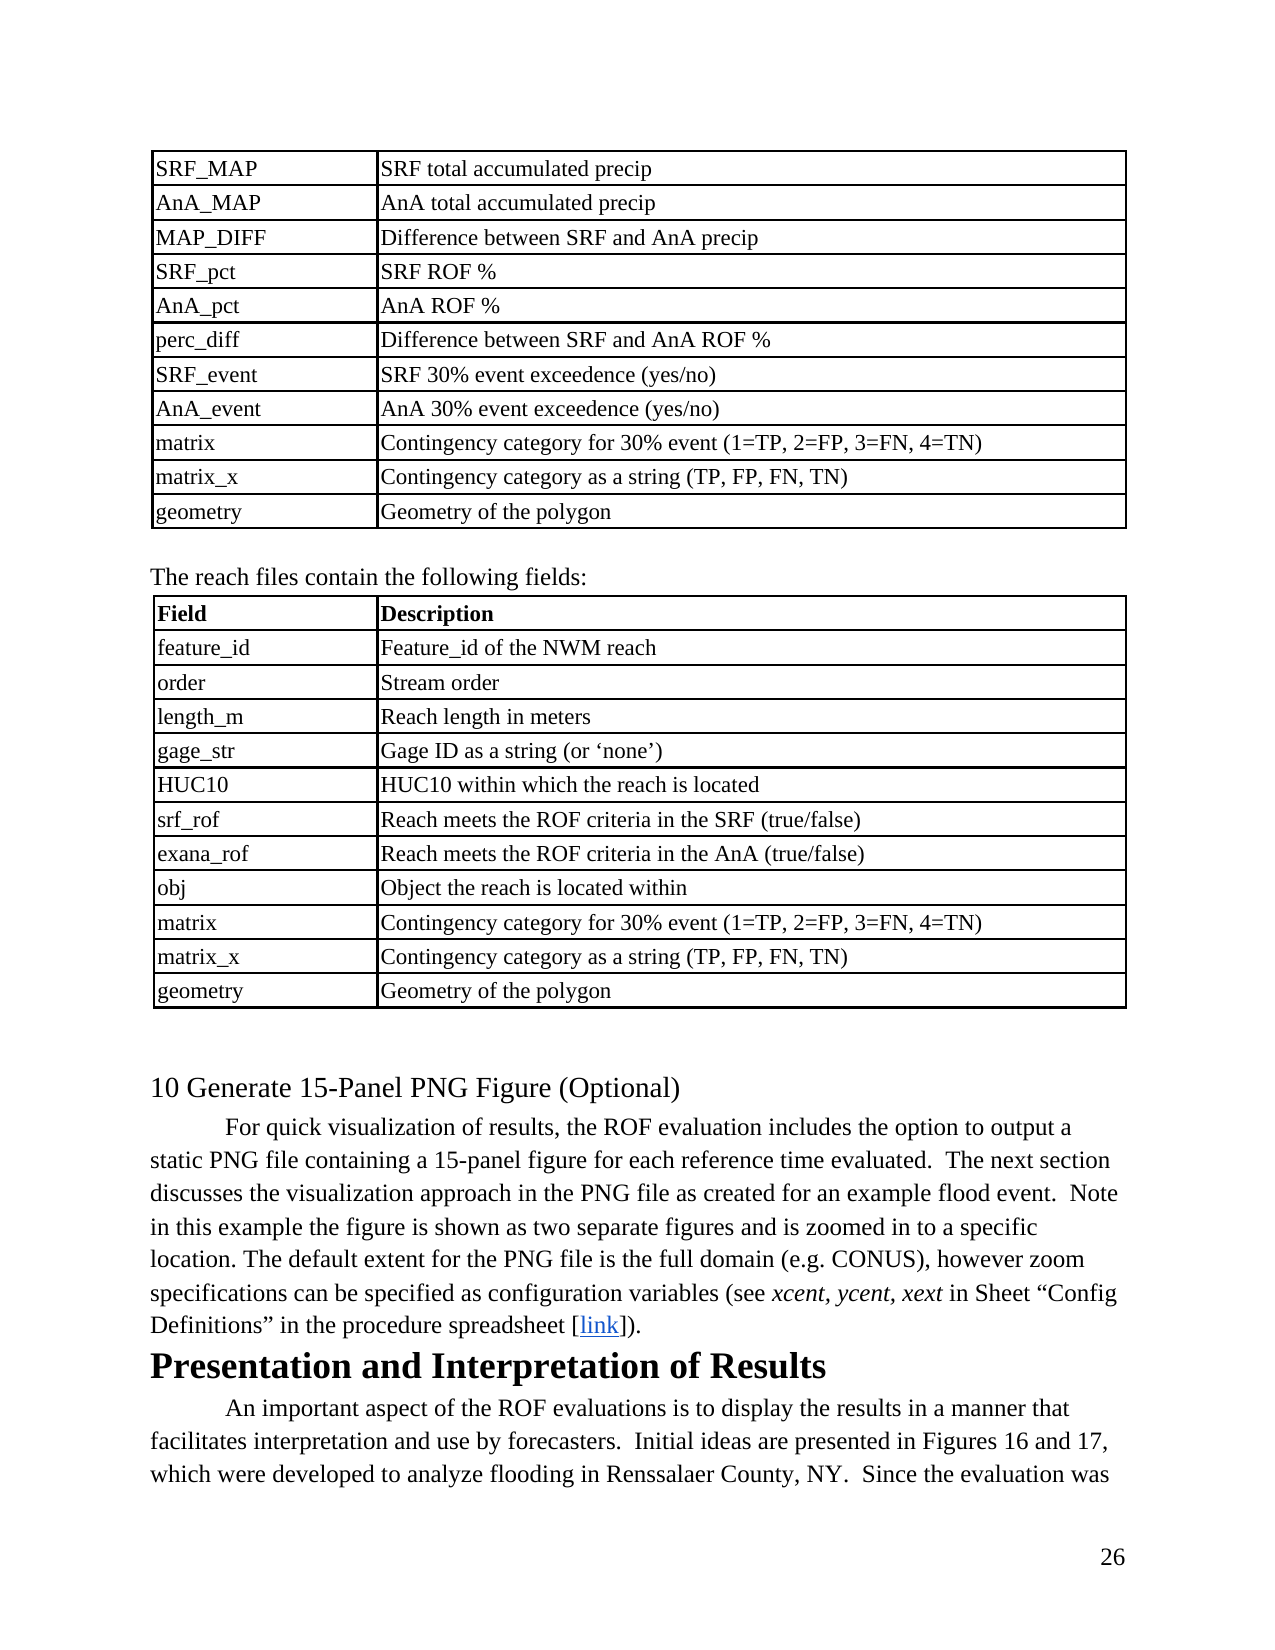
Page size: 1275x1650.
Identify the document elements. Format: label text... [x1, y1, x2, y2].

table_cell Contingency category as a string (TP, FP, FN, TN) [379, 940, 1125, 972]
subtitle 10 Generate 15-Panel PNG Figure (Optional) [150, 1071, 1125, 1104]
table_cell matrix [155, 906, 376, 938]
table_cell SRF total accumulated precip [379, 152, 1125, 184]
table_cell AnA_pct [154, 289, 376, 321]
table_cell SRF ROF % [379, 255, 1125, 287]
table_cell Reach meets the ROF criteria in the SRF (true/false) [379, 803, 1125, 835]
table_header Field [155, 597, 376, 629]
table_cell geometry [155, 974, 376, 1006]
text The reach files contain the following fields: [150, 562, 1125, 591]
table_cell AnA 30% event exceedence (yes/no) [379, 392, 1125, 424]
table_cell matrix_x [155, 940, 376, 972]
table_cell Stream order [379, 666, 1125, 698]
table_cell Reach length in meters [379, 700, 1125, 732]
table_cell Difference between SRF and AnA ROF % [379, 324, 1125, 356]
table_cell Feature_id of the NWM reach [379, 631, 1125, 664]
table_cell geometry [154, 495, 376, 527]
subtitle Presentation and Interpretation of Results [150, 1344, 1125, 1387]
table_cell matrix [154, 426, 376, 458]
table_cell SRF_MAP [154, 152, 376, 184]
table_cell Contingency category as a string (TP, FP, FN, TN) [379, 461, 1125, 493]
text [150, 1393, 1125, 1488]
table_cell obj [155, 871, 376, 903]
table_cell Object the reach is located within [379, 871, 1125, 903]
table_cell exana_rof [155, 837, 376, 869]
table_cell feature_id [155, 631, 376, 664]
text For quick visualization of results, the ROF evaluation includes the option to output a static PNG file containing a 15-panel figure for each reference time evaluated. The next section discusses the visualization approach in the PNG file as created for an example flood event. Note in this example the figure is shown as two separate figures and is zoomed in to a specific location. The default extent for the PNG file is the full domain (e.g. CONUS), however zoom specifications can be specified as configuration variables (see xcent, ycent, xext in Sheet “Config Definitions” in the procedure spreadsheet [link]). [150, 1112, 1125, 1339]
table_cell SRF_pct [154, 255, 376, 287]
table_cell Geometry of the polygon [379, 974, 1125, 1006]
table_cell AnA_event [154, 392, 376, 424]
table_cell order [155, 666, 376, 698]
table_cell AnA total accumulated precip [379, 186, 1125, 218]
table_cell srf_rof [155, 803, 376, 835]
table_cell HUC10 [155, 769, 376, 801]
table_cell Geometry of the polygon [379, 495, 1125, 527]
table_cell SRF 30% event exceedence (yes/no) [379, 358, 1125, 390]
table_header Description [379, 597, 1125, 629]
table_cell AnA ROF % [379, 289, 1125, 321]
table_cell Difference between SRF and AnA precip [379, 221, 1125, 253]
table_cell Contingency category for 30% event (1=TP, 2=FP, 3=FN, 4=TN) [379, 906, 1125, 938]
table_cell length_m [155, 700, 376, 732]
table_cell matrix_x [154, 461, 376, 493]
table_cell SRF_event [154, 358, 376, 390]
table_cell gage_str [155, 734, 376, 766]
table_cell perc_diff [154, 324, 376, 356]
table_cell HUC10 within which the reach is located [379, 769, 1125, 801]
table_cell AnA_MAP [154, 186, 376, 218]
table_cell Reach meets the ROF criteria in the AnA (true/false) [379, 837, 1125, 869]
table_cell MAP_DIFF [154, 221, 376, 253]
table_cell Contingency category for 30% event (1=TP, 2=FP, 3=FN, 4=TN) [379, 426, 1125, 458]
table_cell Gage ID as a string (or ‘none’) [379, 734, 1125, 766]
